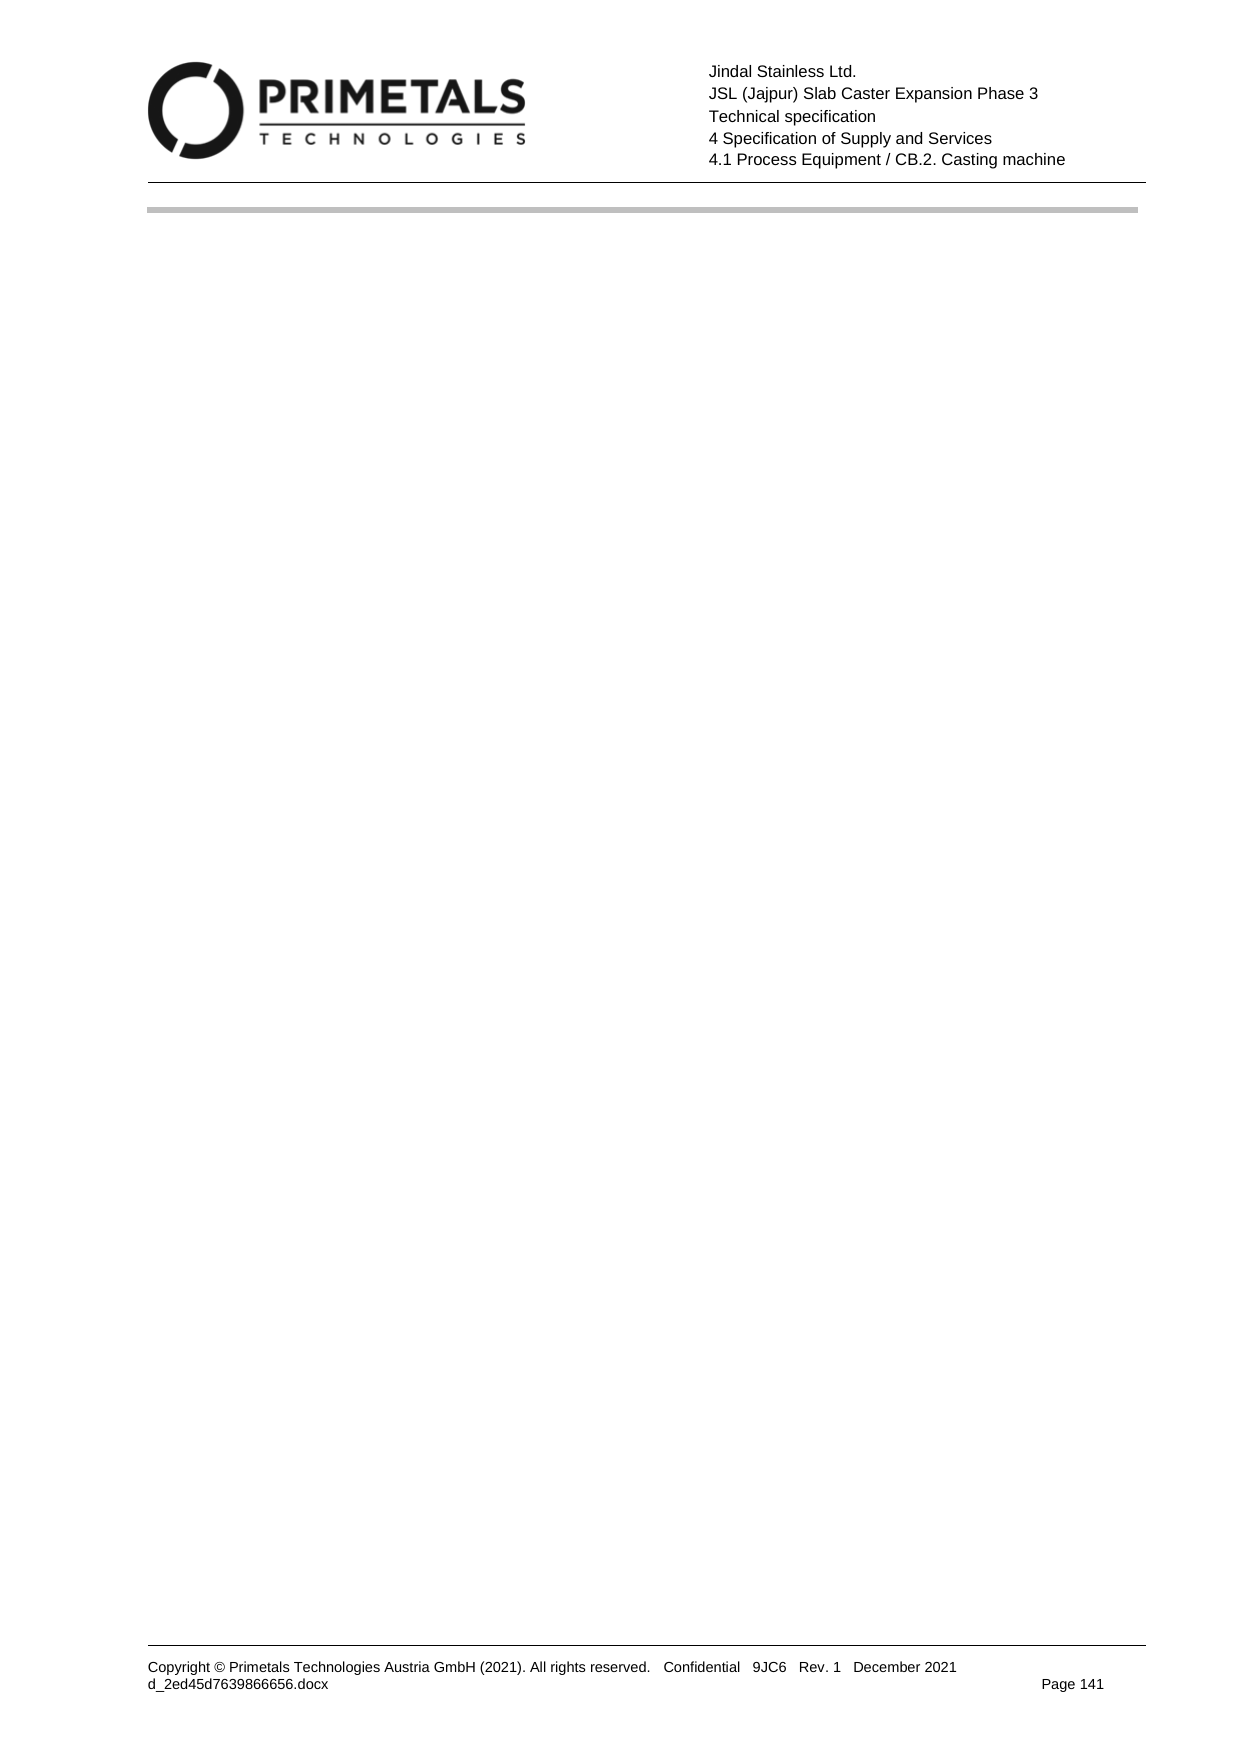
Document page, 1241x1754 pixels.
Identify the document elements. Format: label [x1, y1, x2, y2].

picture [147, 61, 526, 160]
